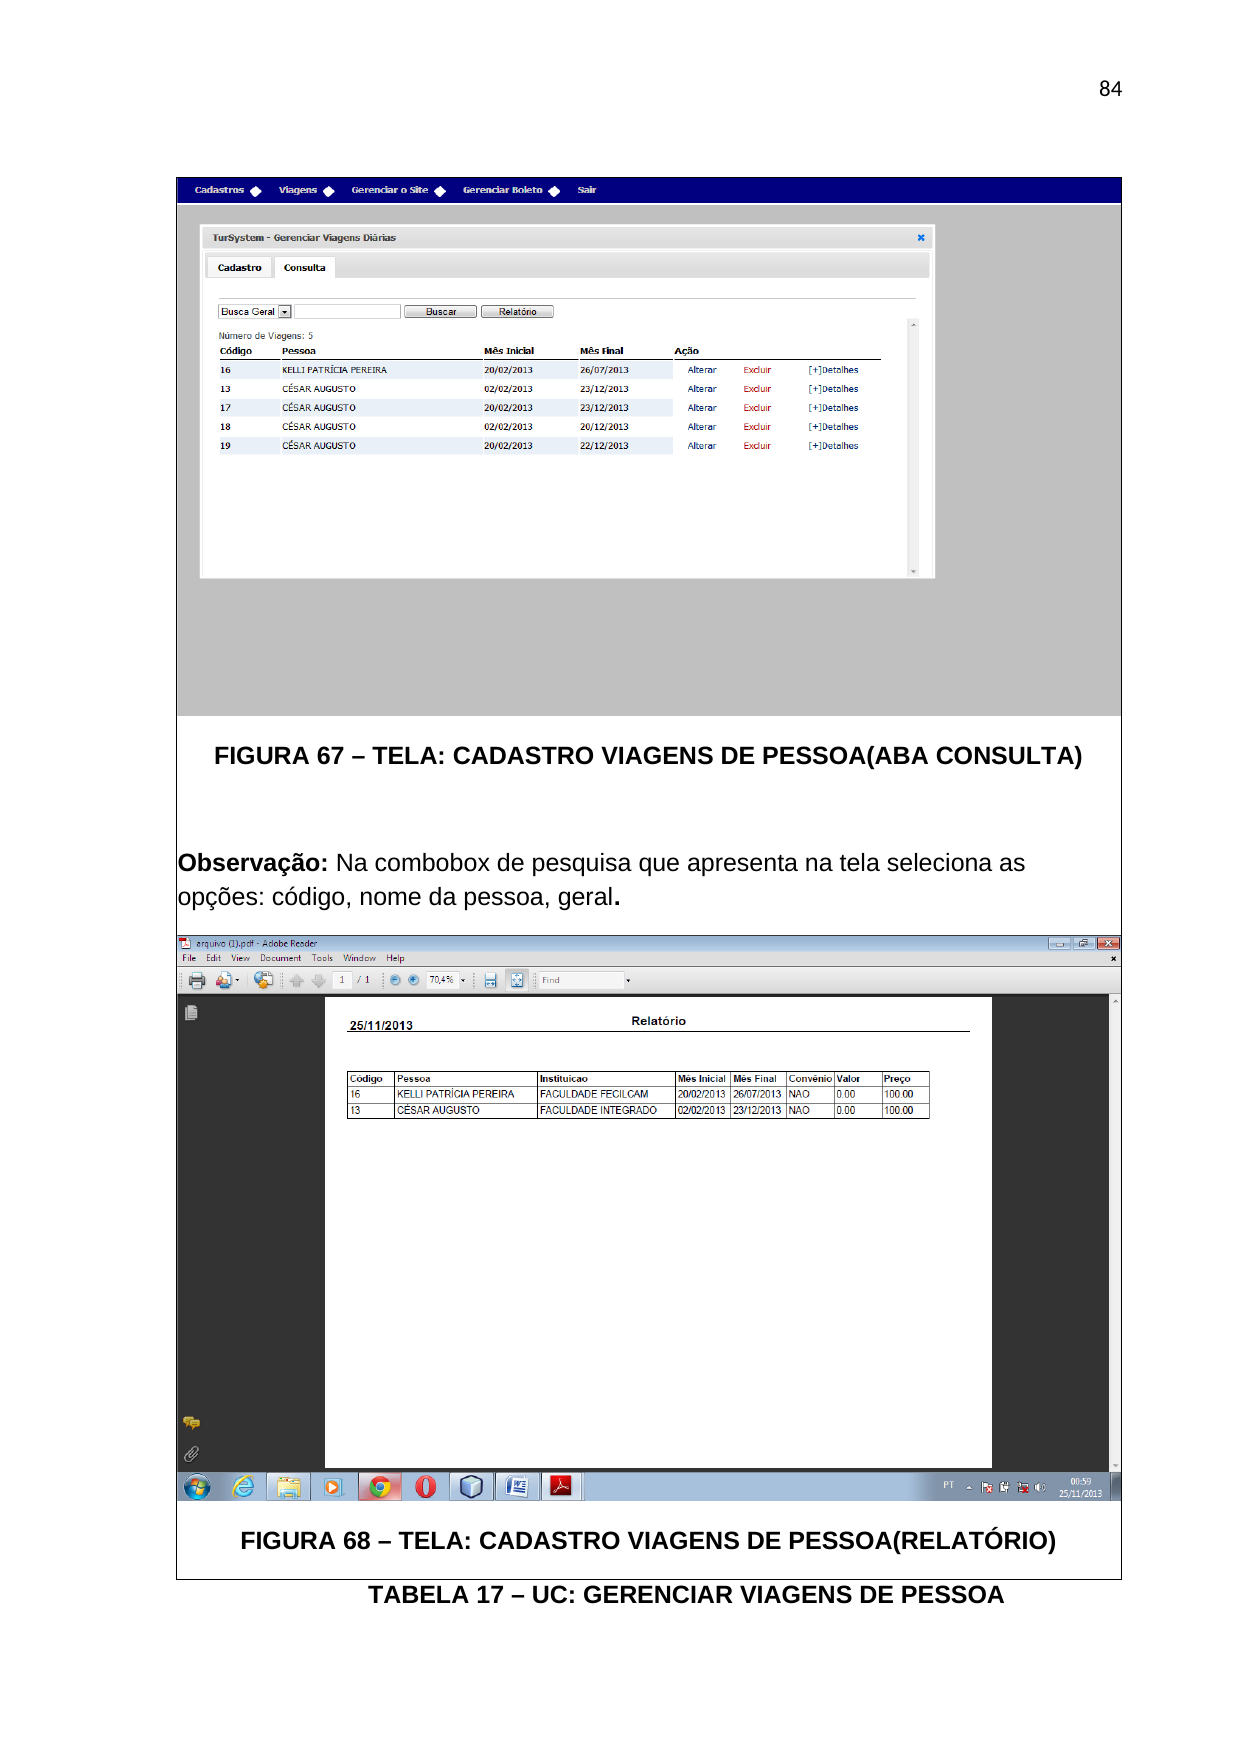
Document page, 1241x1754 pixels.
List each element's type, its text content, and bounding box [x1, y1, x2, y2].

picture [177, 178, 1121, 716]
table_cell FIGURA 65 – UC: GERENCIAR VIAGENS DE PESSOA FIGURA 66 – TELA: CADASTRO VIAGENS DE PESSOA FIGURA 67 – TELA: CADASTRO VIAGENS DE PESSOA(ABA CONSULTA) Observação: Na combobox de pesquisa que apresenta na tela seleciona as opções: código, nome da pessoa, geral. FIGURA 68 – TELA: CADASTRO VIAGENS DE PESSOA(RELATÓRIO) [177, 716, 1121, 935]
table_cell FIGURA 65 – UC: GERENCIAR VIAGENS DE PESSOA FIGURA 66 – TELA: CADASTRO VIAGENS DE PESSOA FIGURA 67 – TELA: CADASTRO VIAGENS DE PESSOA(ABA CONSULTA) Observação: Na combobox de pesquisa que apresenta na tela seleciona as opções: código, nome da pessoa, geral. FIGURA 68 – TELA: CADASTRO VIAGENS DE PESSOA(RELATÓRIO) [177, 1501, 1121, 1579]
picture [177, 935, 1121, 1501]
text TABELA 17 – UC: GERENCIAR VIAGENS DE PESSOA [177, 1580, 1122, 1609]
